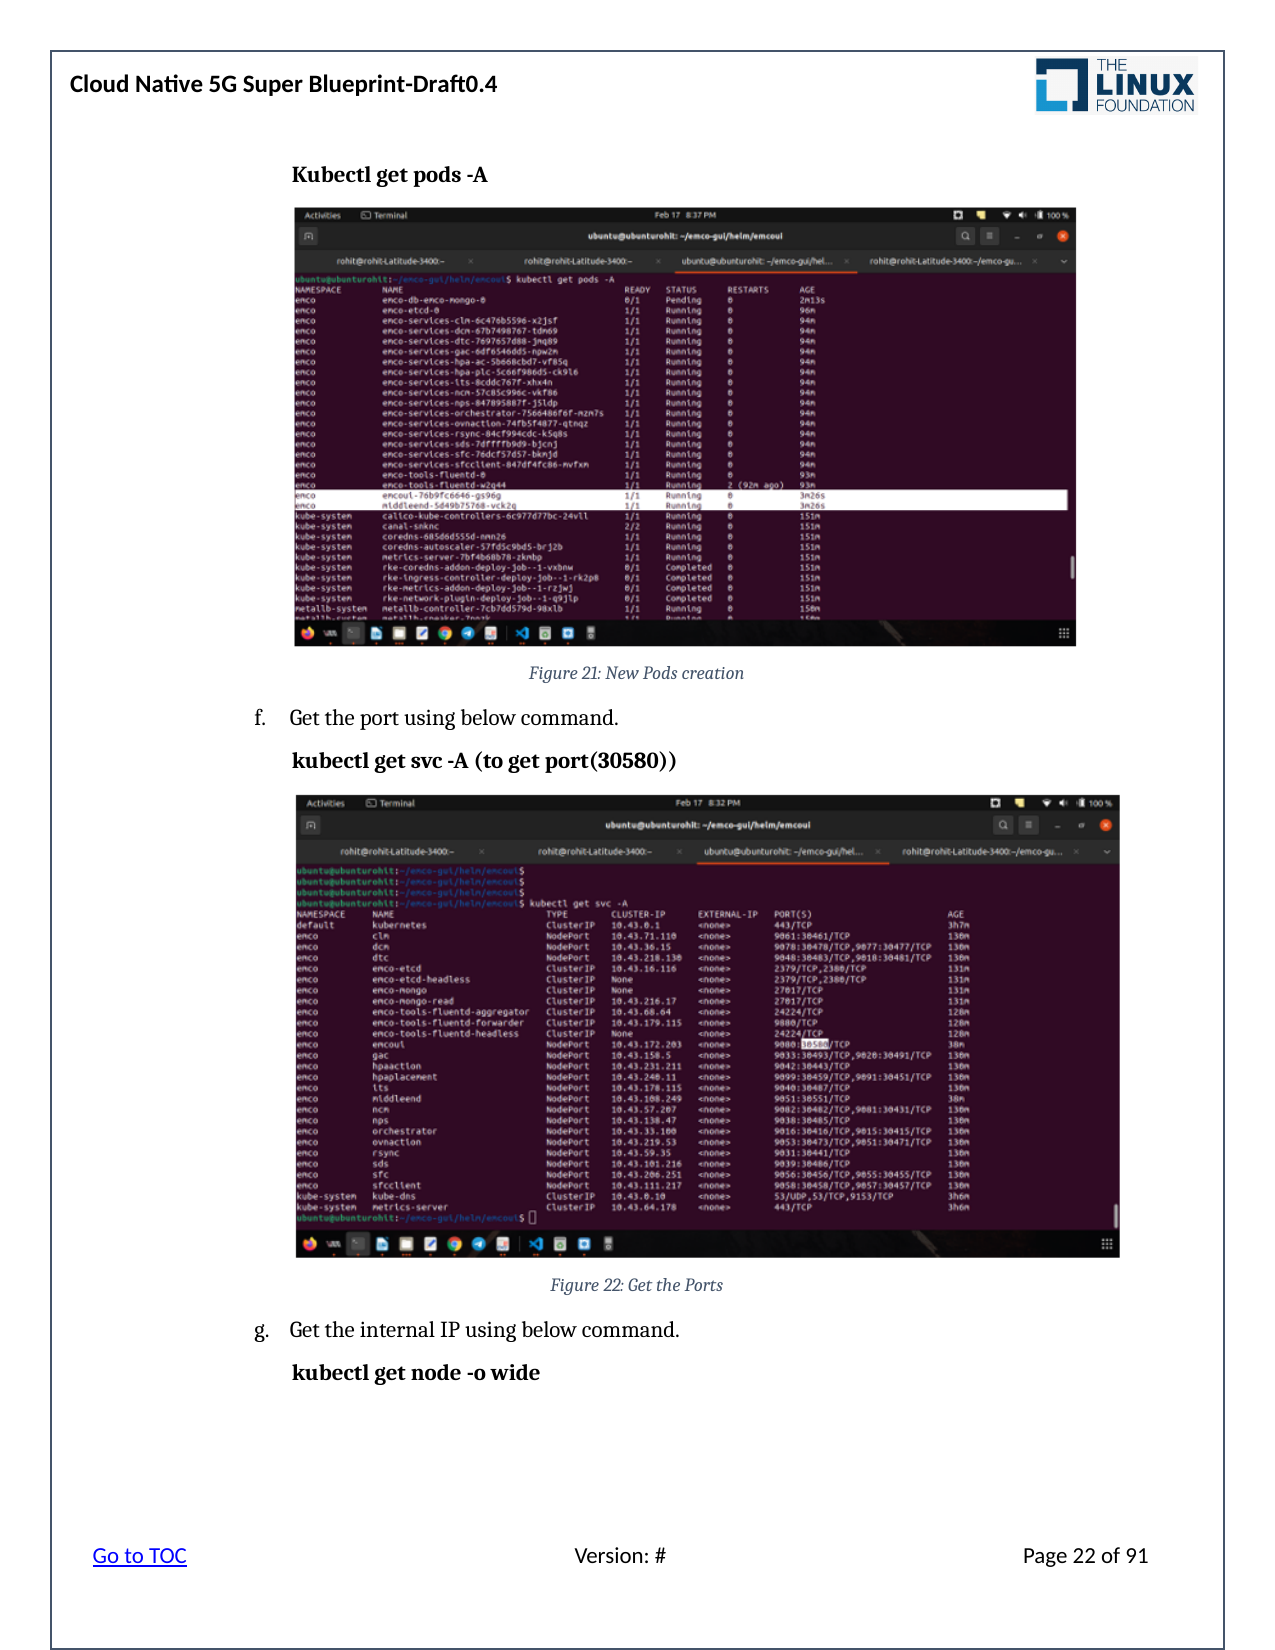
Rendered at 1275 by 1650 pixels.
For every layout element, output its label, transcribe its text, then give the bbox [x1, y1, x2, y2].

picture [291, 204, 1081, 650]
text Kubectl get pods -A [292, 162, 1127, 188]
text kubectl get node -o wide [292, 1360, 1127, 1386]
list Get the internal IP using below command. [254, 1317, 1127, 1343]
text Figure 21: New Pods creation [148, 662, 1127, 684]
text kubectl get svc -A (to get port(30580)) [292, 748, 1127, 774]
list Get the port using below command. [254, 705, 1127, 731]
text Figure 22: Get the Ports [148, 1275, 1127, 1296]
picture [291, 790, 1125, 1263]
picture [1034, 56, 1199, 115]
